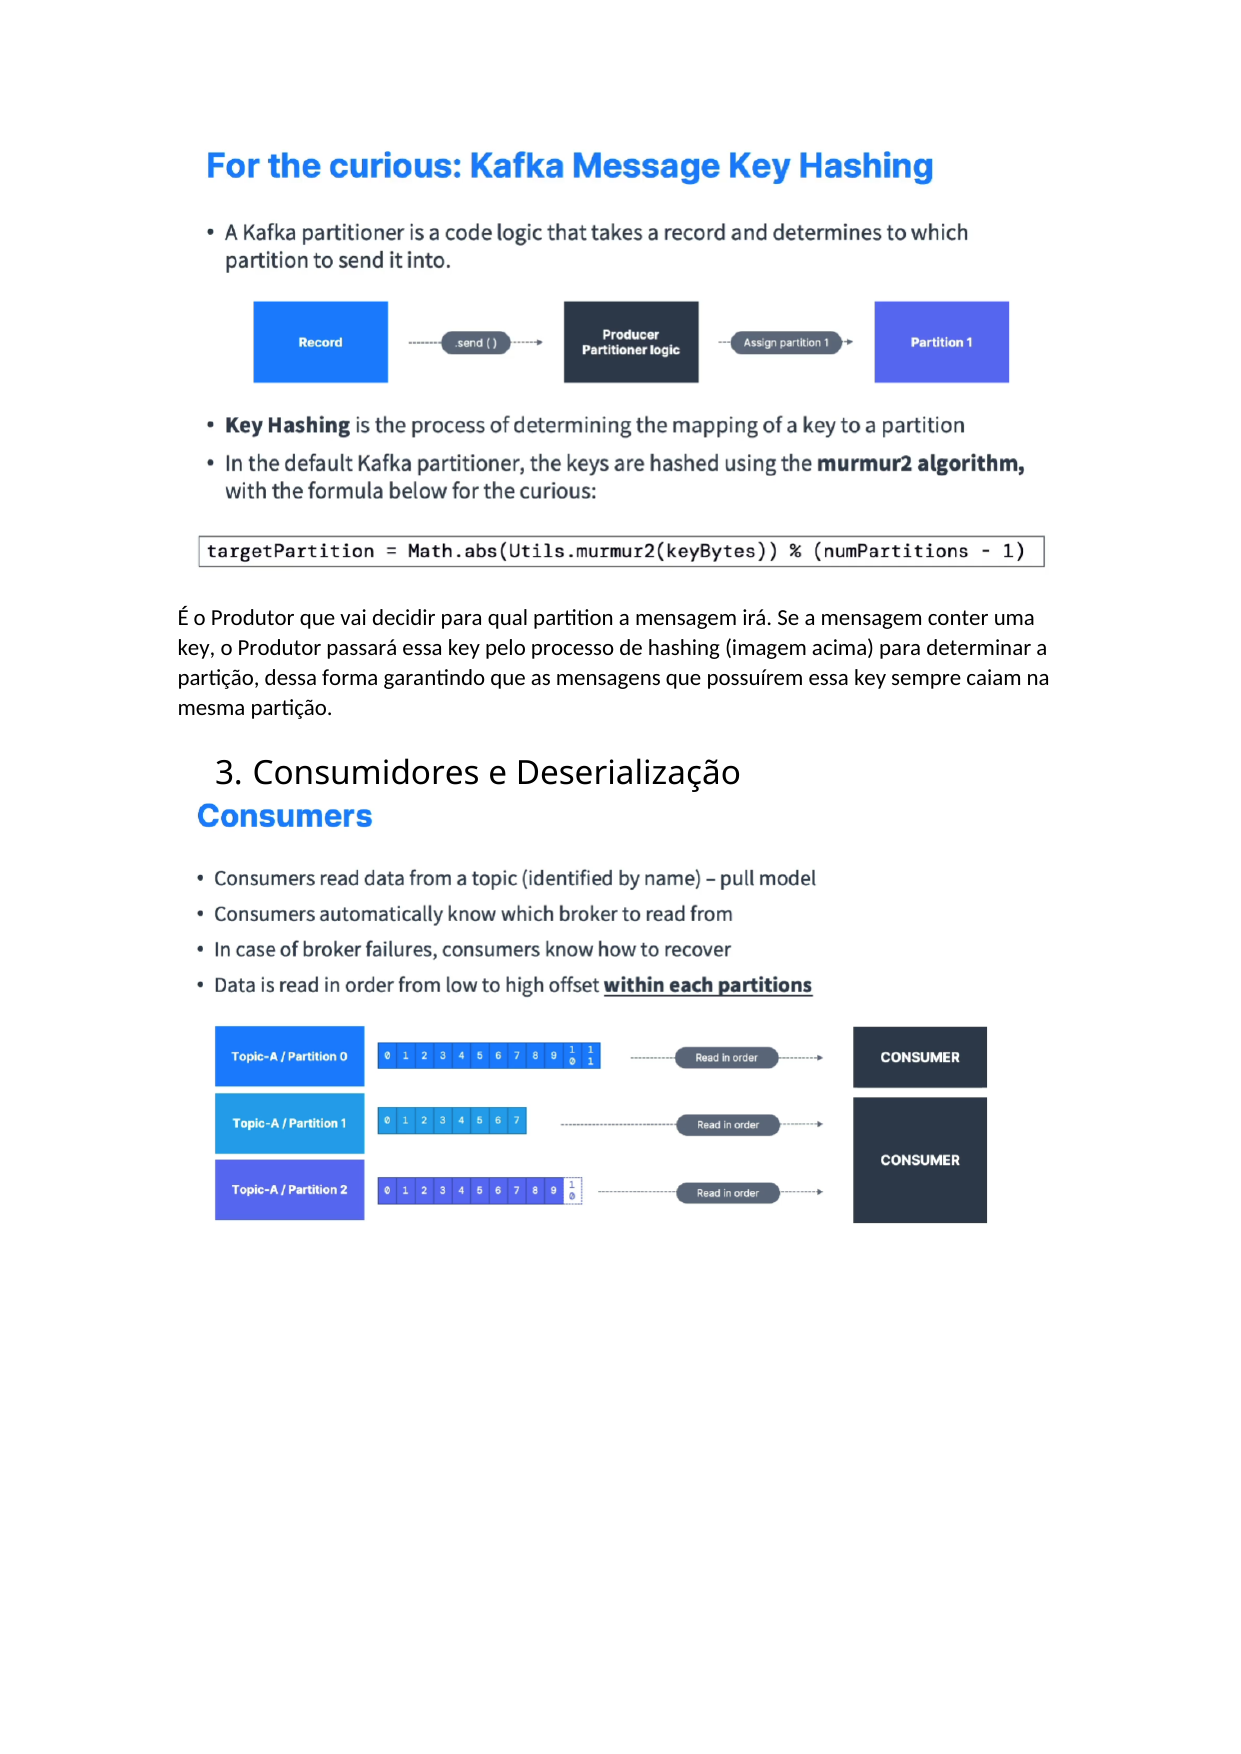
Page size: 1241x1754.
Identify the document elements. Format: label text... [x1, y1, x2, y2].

picture [177, 147, 1063, 584]
subtitle Consumidores e Deserialização [215, 749, 1063, 794]
picture [177, 797, 1004, 1234]
text É o Produtor que vai decidir para qual partition a mensagem irá. Se a mensagem conter uma key, o Produtor passará essa key pelo processo de hashing (imagem acima) para determinar a partição, dessa forma garantindo que as mensagens que possuírem essa key sempre caiam na mesma partição. [177, 603, 1063, 721]
